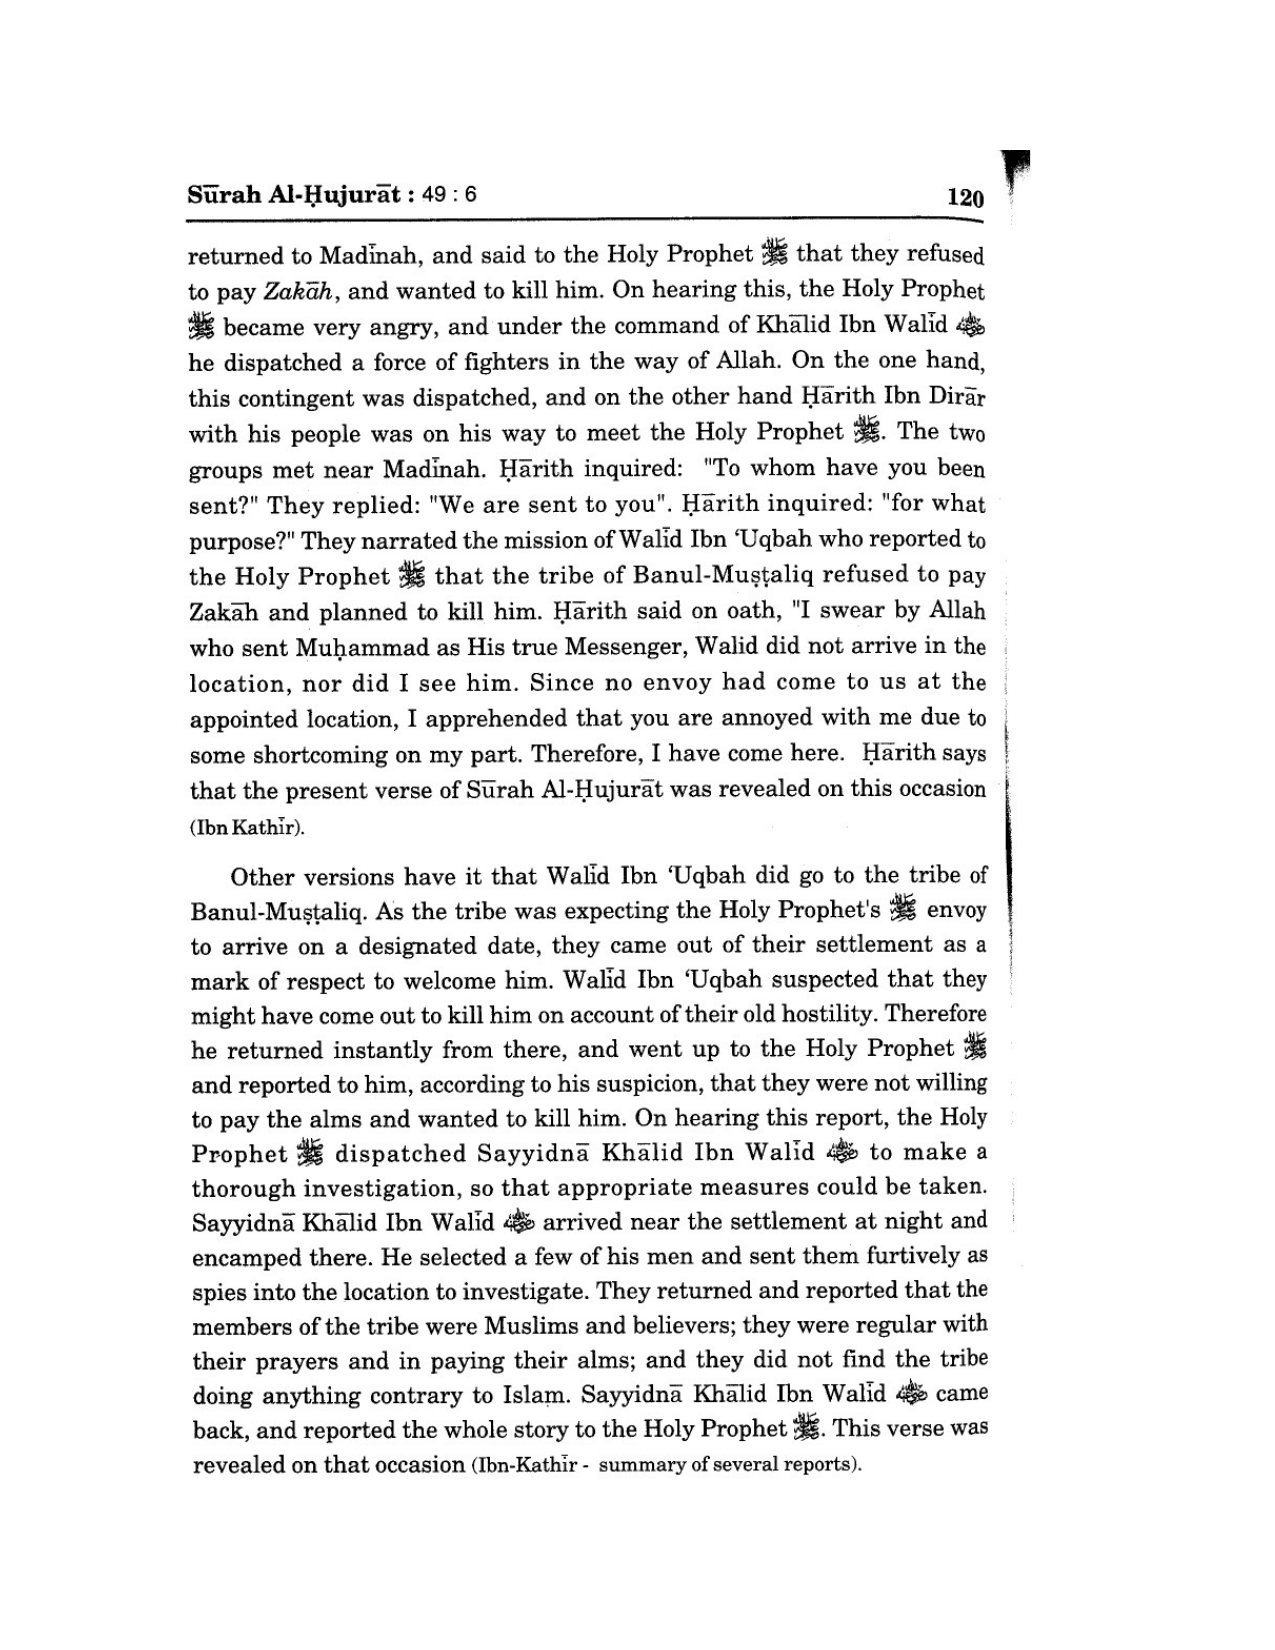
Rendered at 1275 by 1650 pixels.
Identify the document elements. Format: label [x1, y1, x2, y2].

picture [150, 150, 1030, 1500]
